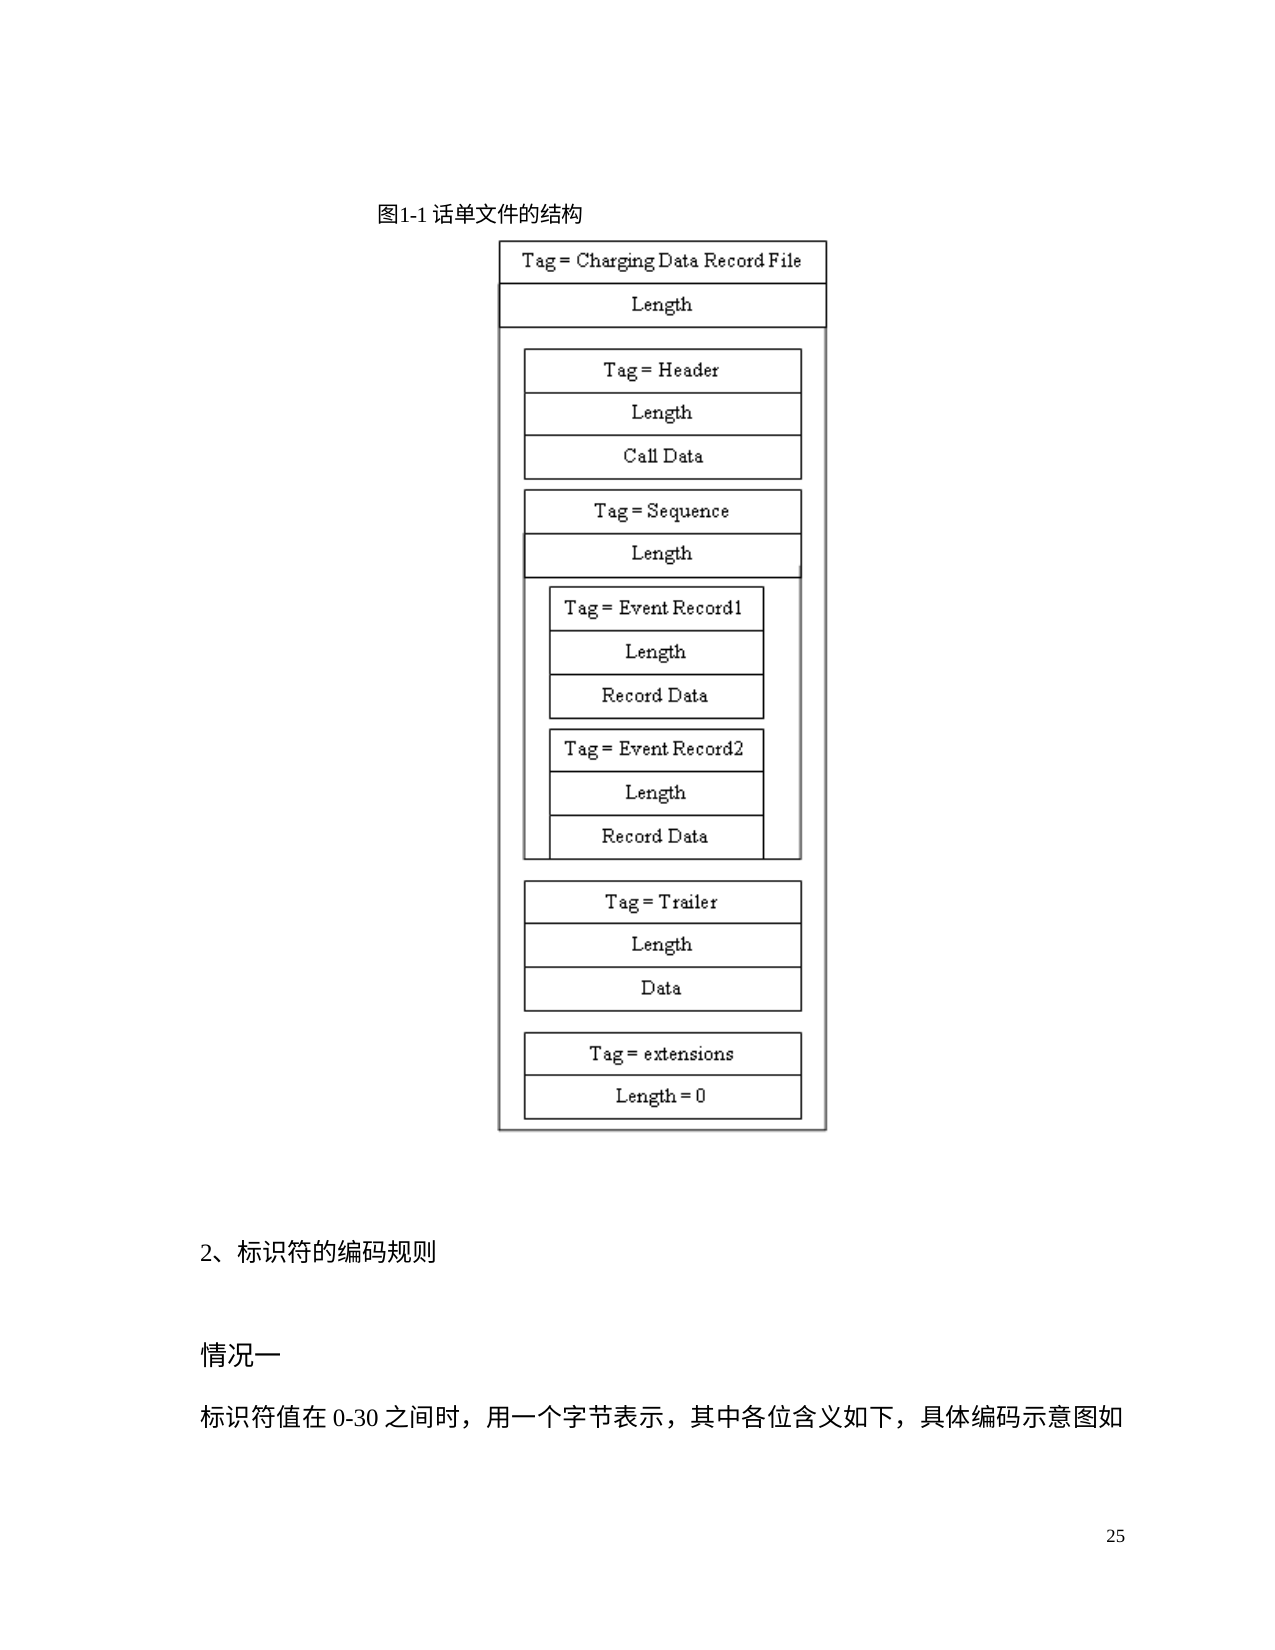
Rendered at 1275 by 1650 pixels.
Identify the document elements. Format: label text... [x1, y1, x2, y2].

text 2、标识符的编码规则 [150, 1216, 1125, 1284]
list 话单文件的结构 [327, 197, 1125, 228]
list 情况一 [150, 1334, 1125, 1373]
picture [496, 236, 829, 1134]
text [150, 1381, 1125, 1449]
